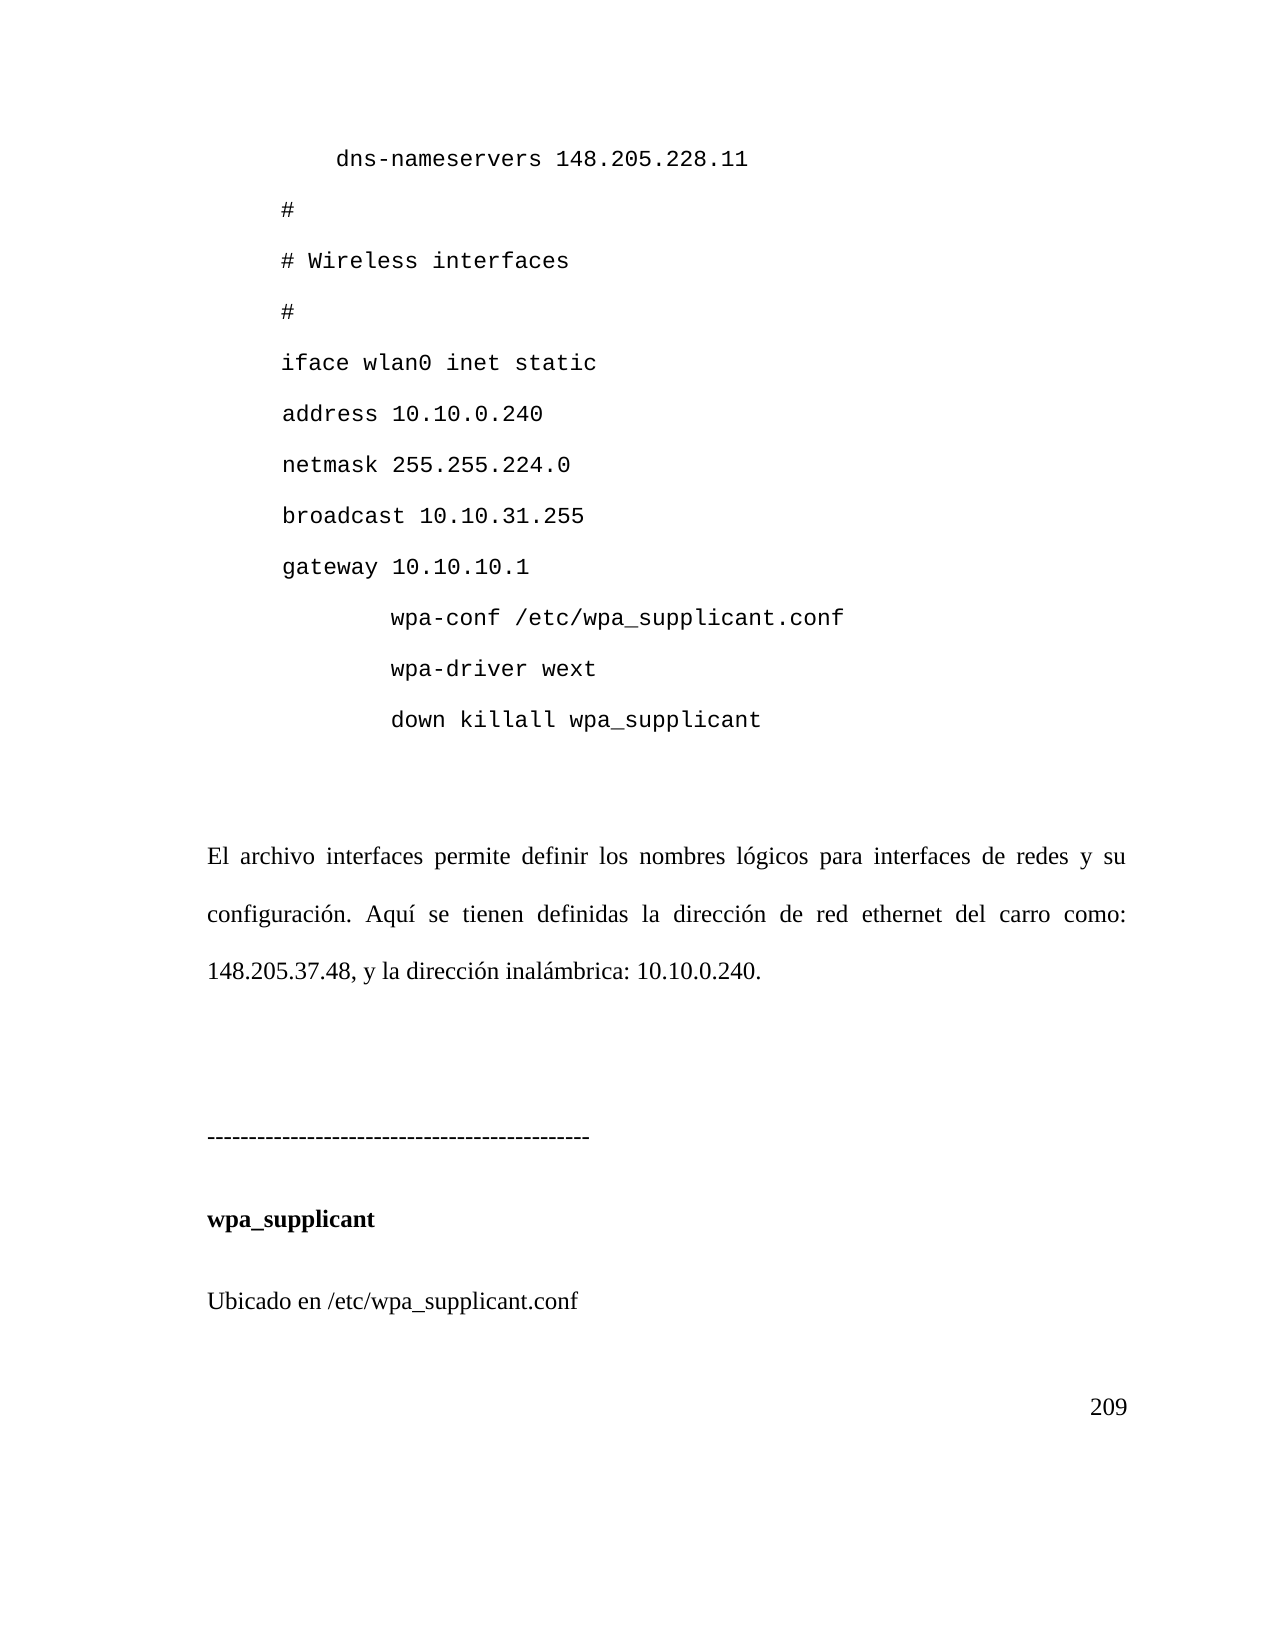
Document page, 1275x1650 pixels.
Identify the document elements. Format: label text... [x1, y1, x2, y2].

text # Wireless interfaces [281, 249, 1127, 276]
text address 10.10.0.240 [281, 402, 1127, 428]
text wpa-driver wext [281, 657, 1127, 683]
text gateway 10.10.10.1 [281, 555, 1127, 581]
text wpa_supplicant [207, 1204, 1127, 1233]
text broadcast 10.10.31.255 [281, 504, 1127, 530]
text down killall wpa_supplicant [281, 708, 1127, 734]
text Ubicado en /etc/wpa_supplicant.conf [207, 1286, 1127, 1315]
text iface wlan0 inet static [281, 351, 1127, 377]
text wpa-conf /etc/wpa_supplicant.conf [281, 606, 1127, 632]
text netmask 255.255.224.0 [281, 453, 1127, 479]
text # [281, 199, 1127, 224]
text El archivo interfaces permite definir los nombres lógicos para interfaces de redes y su configuración. Aquí se tienen definidas la dirección de red ethernet del carro como: 148.205.37.48, y la dirección inalámbrica: 10.10.0.240. [207, 841, 1127, 985]
text dns-nameservers 148.205.228.11 [281, 148, 1127, 174]
text ---------------------------------------------- [207, 1121, 1127, 1150]
text # [281, 301, 1127, 326]
